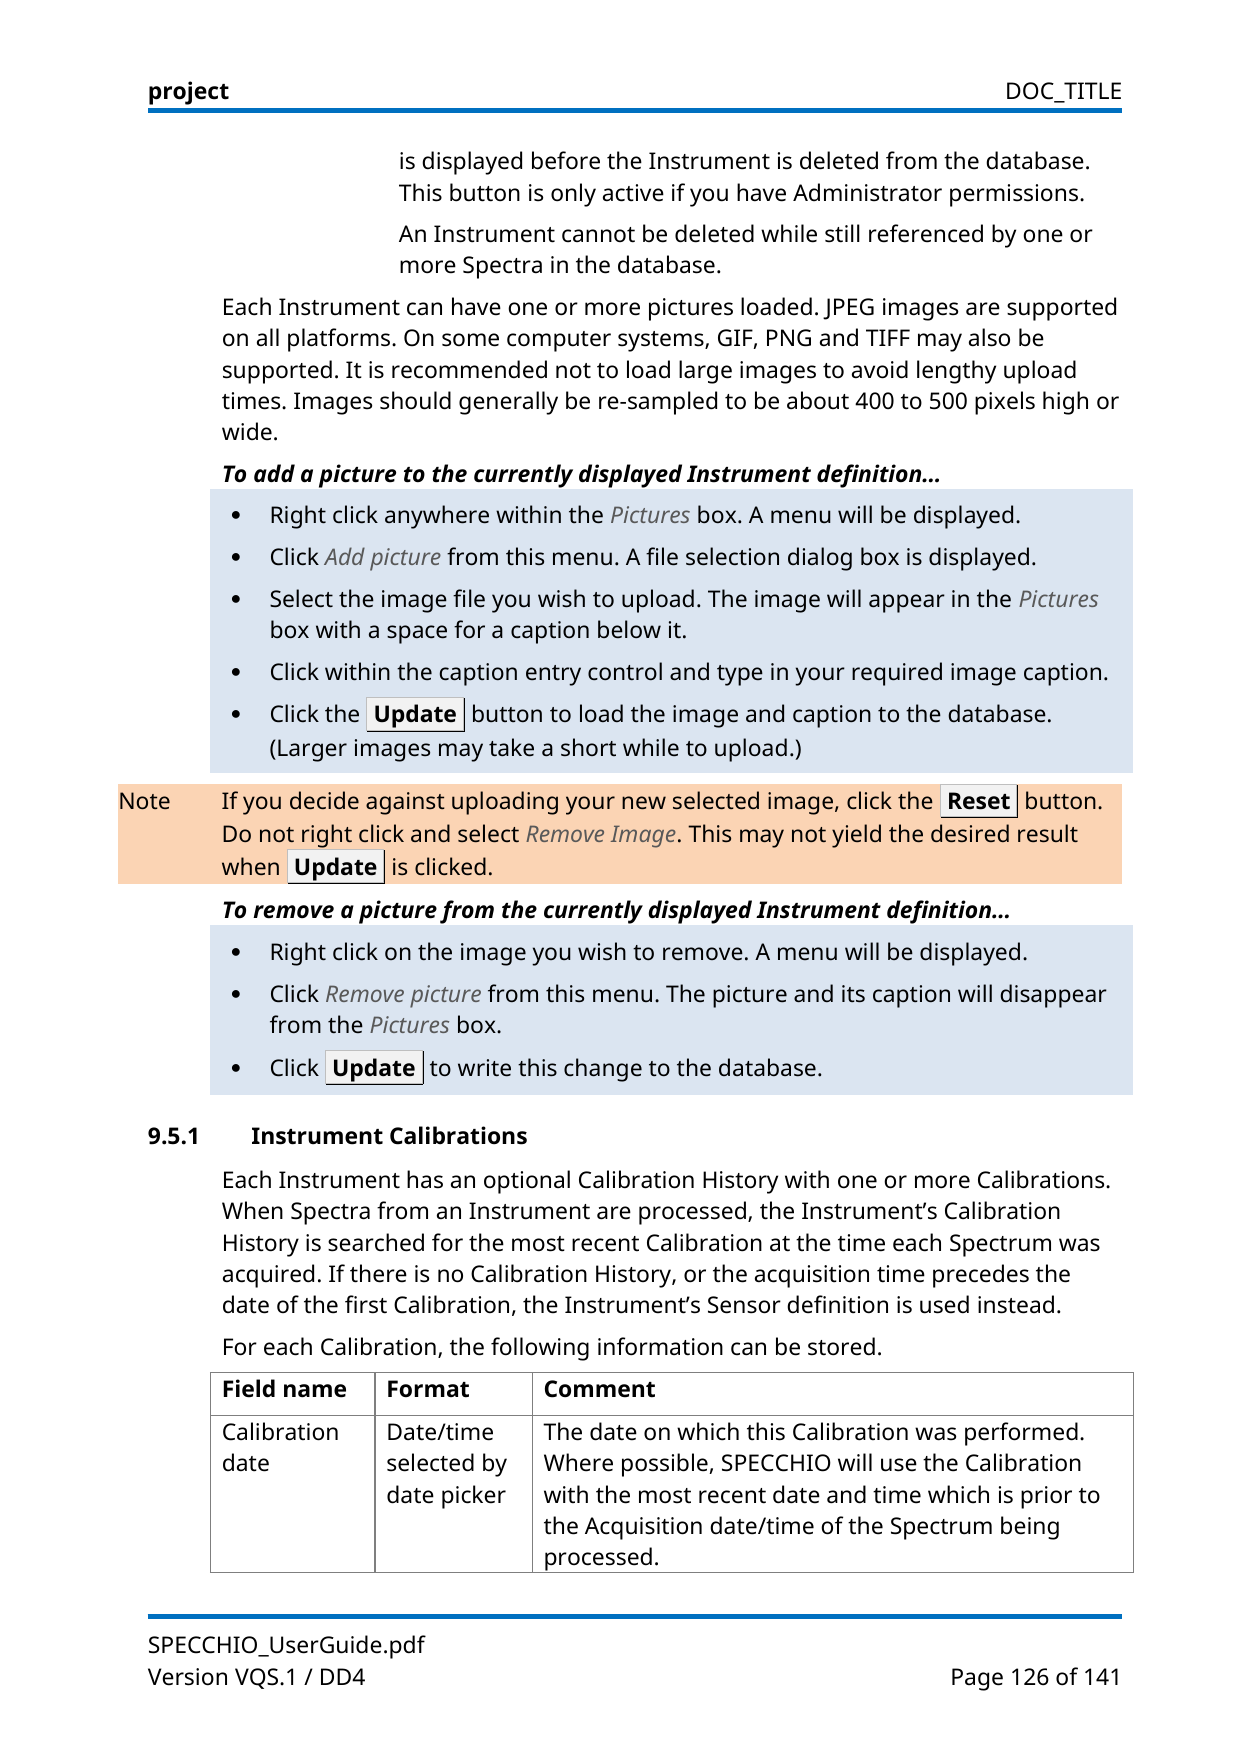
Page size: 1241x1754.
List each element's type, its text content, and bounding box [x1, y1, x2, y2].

subtitle Instrument Calibrations [148, 1120, 1122, 1151]
table_header Comment [533, 1373, 1133, 1415]
table_header Right click on the image you wish to remove. A menu will be displayed. Click Remove picture from this menu. The picture and its caption will disappear from the Pictures box. Click Update to write this change to the database. [210, 925, 1133, 1095]
table_cell Date/time selected by date picker [376, 1416, 532, 1572]
text Each Instrument has an optional Calibration History with one or more Calibrations. When Spectra from an Instrument are processed, the Instrument’s Calibration History is searched for the most recent Calibration at the time each Spectrum was acquired. If there is no Calibration History, or the acquisition time precedes the date of the first Calibration, the Instrument’s Sensor definition is used instead. [222, 1164, 1122, 1320]
table_cell Calibration date [211, 1416, 374, 1572]
text Note If you decide against uploading your new selected image, click the Reset button. Do not right click and select Remove Image. This may not yield the desired result when Update is clicked. [118, 784, 1122, 884]
table_cell The date on which this Calibration was performed. Where possible, SPECCHIO will use the Calibration with the most recent date and time which is prior to the Acquisition date/time of the Spectrum being processed. [533, 1416, 1133, 1572]
subtitle To remove a picture from the currently displayed Instrument definition… [222, 894, 1122, 925]
table_header Format [376, 1373, 532, 1415]
text Each Instrument can have one or more pictures loaded. JPEG images are supported on all platforms. On some computer systems, GIF, PNG and TIFF may also be supported. It is recommended not to load large images to avoid lengthy upload times. Images should generally be re-sampled to be about 400 to 500 pixels high or wide. [222, 291, 1122, 447]
table_header Right click anywhere within the Pictures box. A menu will be displayed. Click Add picture from this menu. A file selection dialog box is displayed. Select the image file you wish to upload. The image will appear in the Pictures box with a space for a caption below it. Click within the caption entry control and type in your required image caption. Click the Update button to load the image and caption to the database. (Larger images may take a short while to upload.) [210, 489, 1133, 773]
table_header Field name [211, 1373, 374, 1415]
text An Instrument cannot be deleted while still referenced by one or more Spectra in the database. [222, 218, 1122, 281]
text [222, 145, 1122, 208]
text For each Calibration, the following information can be stored. [222, 1331, 1122, 1362]
subtitle To add a picture to the currently displayed Instrument definition… [222, 458, 1122, 489]
